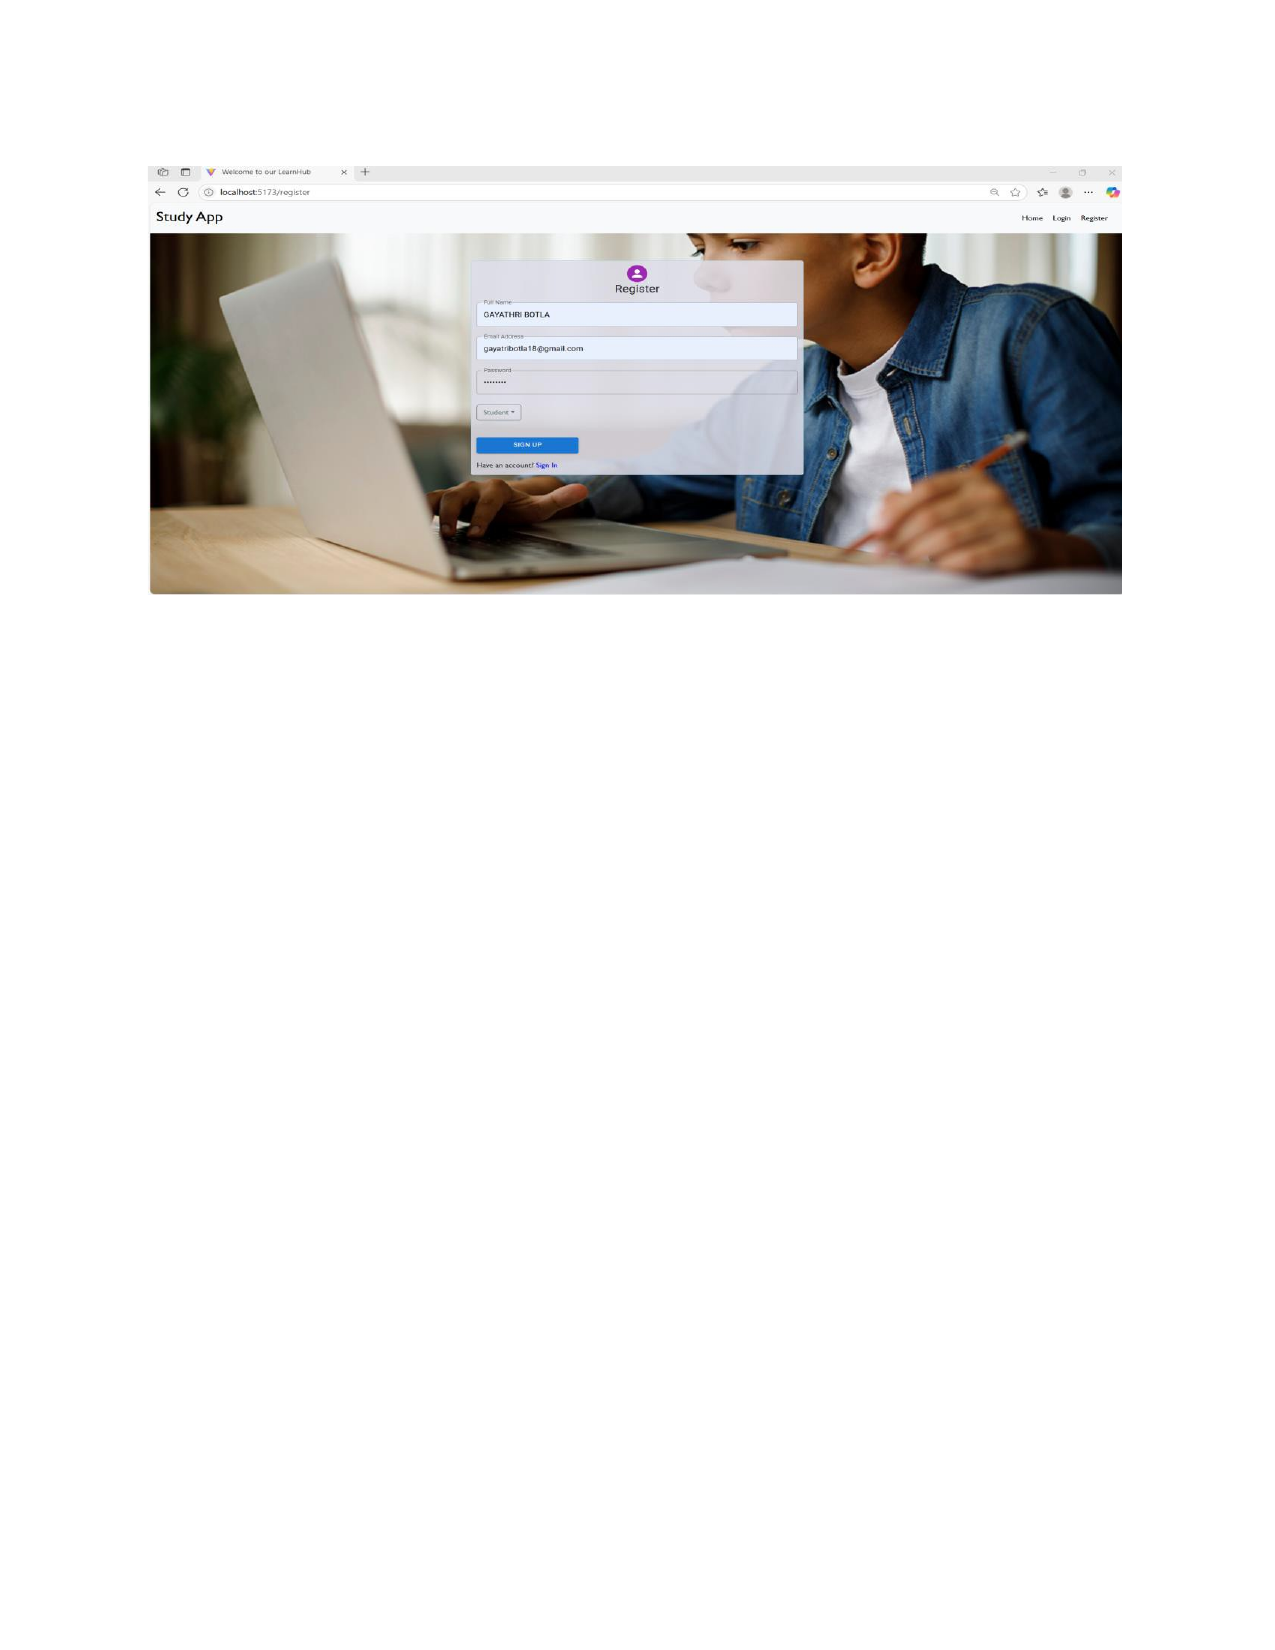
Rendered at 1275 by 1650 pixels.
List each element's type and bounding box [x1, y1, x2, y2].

picture [147, 166, 1122, 595]
